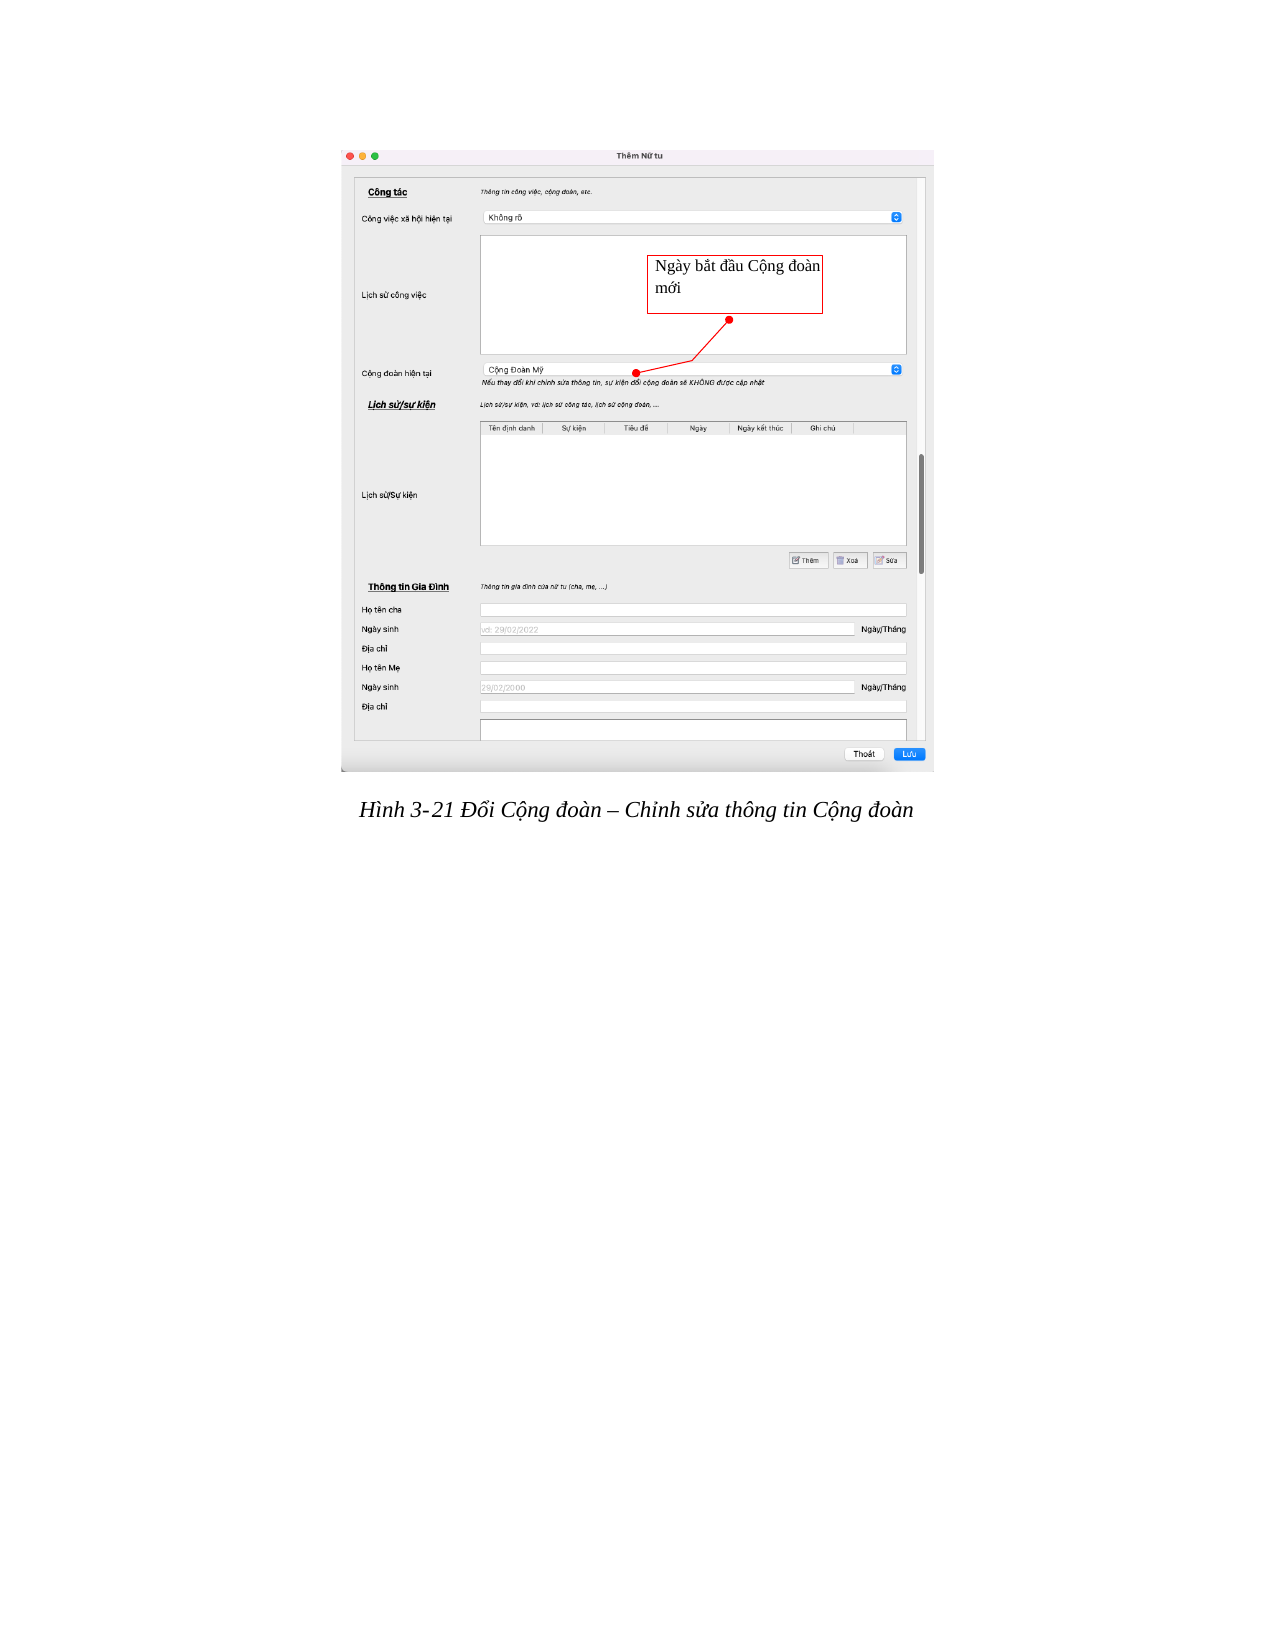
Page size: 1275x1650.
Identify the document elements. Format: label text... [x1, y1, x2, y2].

picture [341, 150, 934, 772]
